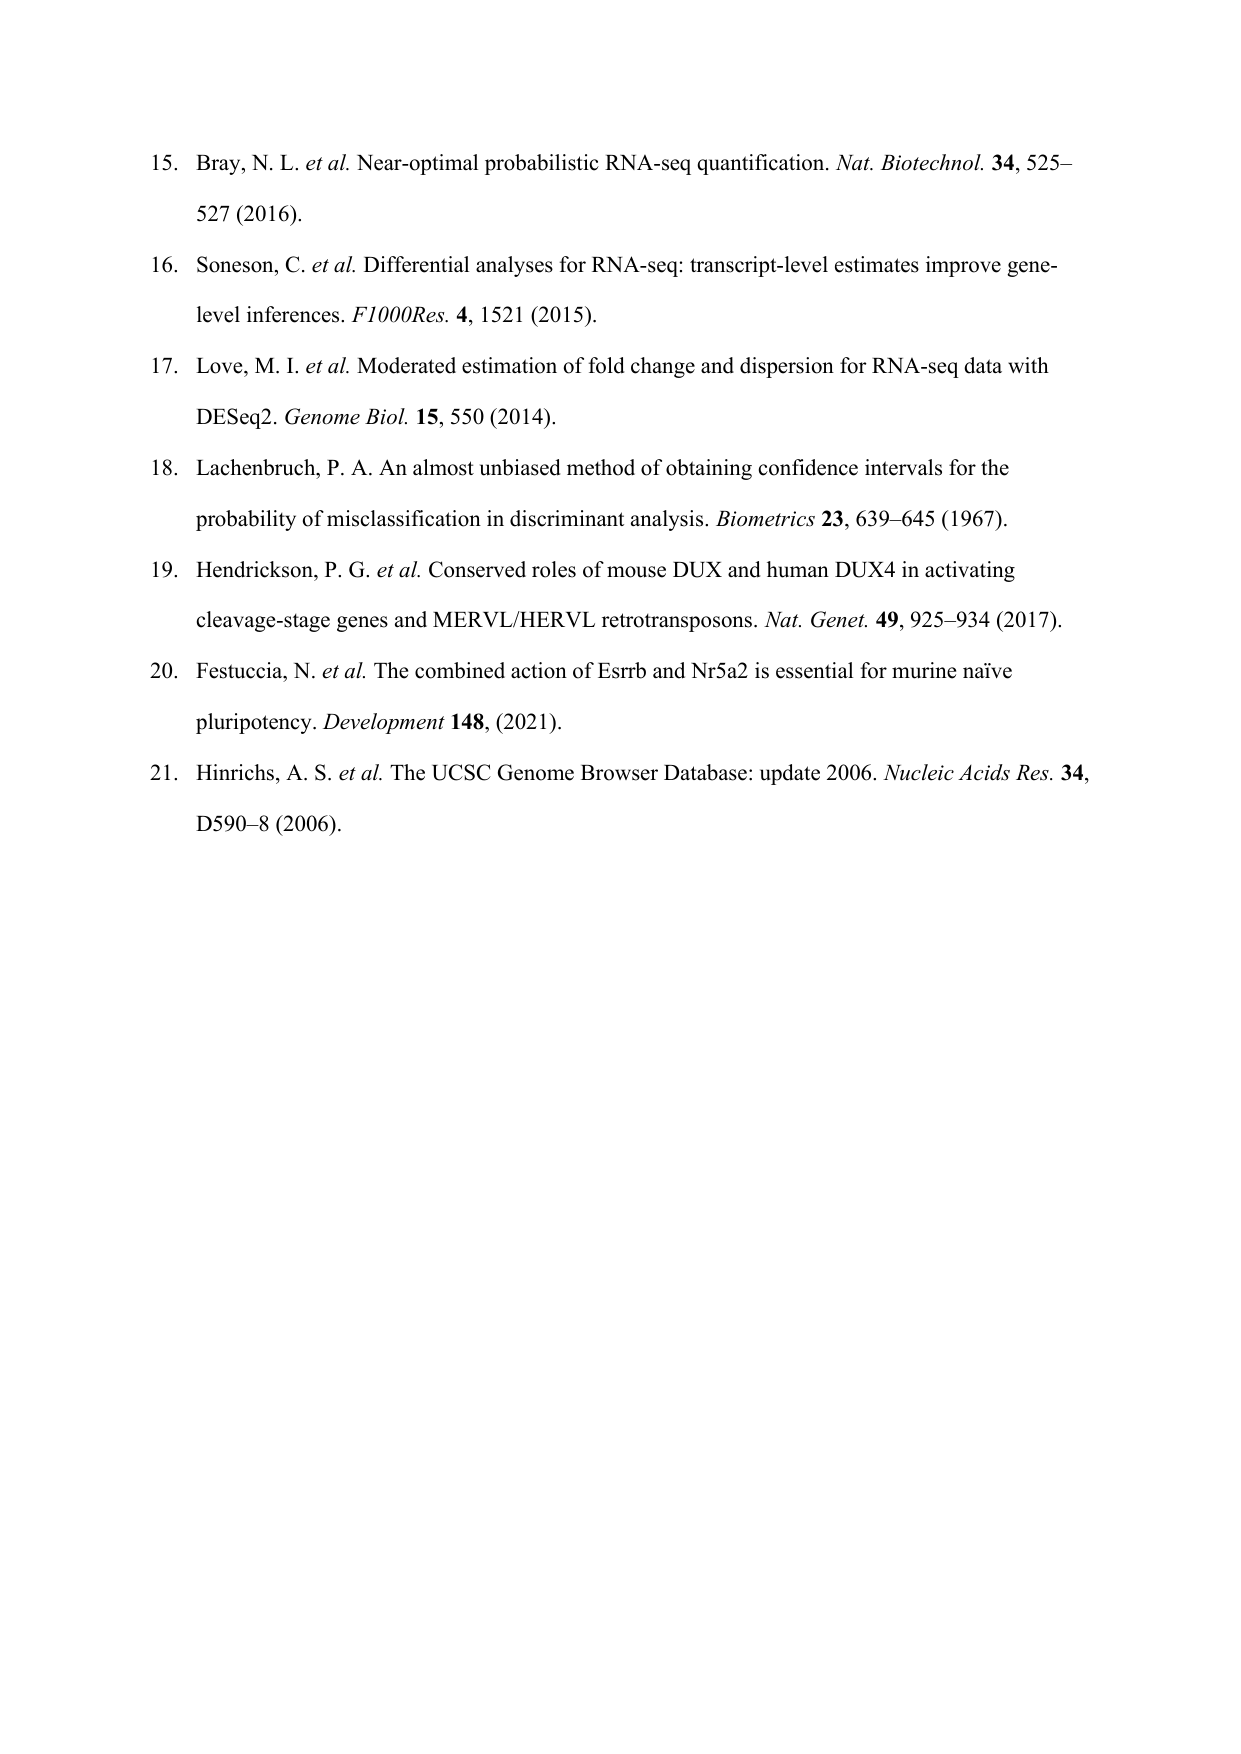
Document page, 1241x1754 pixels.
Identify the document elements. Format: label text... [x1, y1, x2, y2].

text 15. Bray, N. L. et al. Near-optimal probabilistic RNA-seq quantification. Nat. Biotechnol. 34, 525–527 (2016). [150, 150, 1090, 226]
text 21. Hinrichs, A. S. et al. The UCSC Genome Browser Database: update 2006. Nucleic Acids Res. 34, D590–8 (2006). [150, 760, 1090, 836]
text 18. Lachenbruch, P. A. An almost unbiased method of obtaining confidence intervals for the probability of misclassification in discriminant analysis. Biometrics 23, 639–645 (1967). [150, 455, 1090, 531]
text 16. Soneson, C. et al. Differential analyses for RNA-seq: transcript-level estimates improve gene-level inferences. F1000Res. 4, 1521 (2015). [150, 252, 1090, 328]
text 20. Festuccia, N. et al. The combined action of Esrrb and Nr5a2 is essential for murine naïve pluripotency. Development 148, (2021). [150, 658, 1090, 734]
text 17. Love, M. I. et al. Moderated estimation of fold change and dispersion for RNA-seq data with DESeq2. Genome Biol. 15, 550 (2014). [150, 353, 1090, 429]
text 19. Hendrickson, P. G. et al. Conserved roles of mouse DUX and human DUX4 in activating cleavage-stage genes and MERVL/HERVL retrotransposons. Nat. Genet. 49, 925–934 (2017). [150, 557, 1090, 633]
